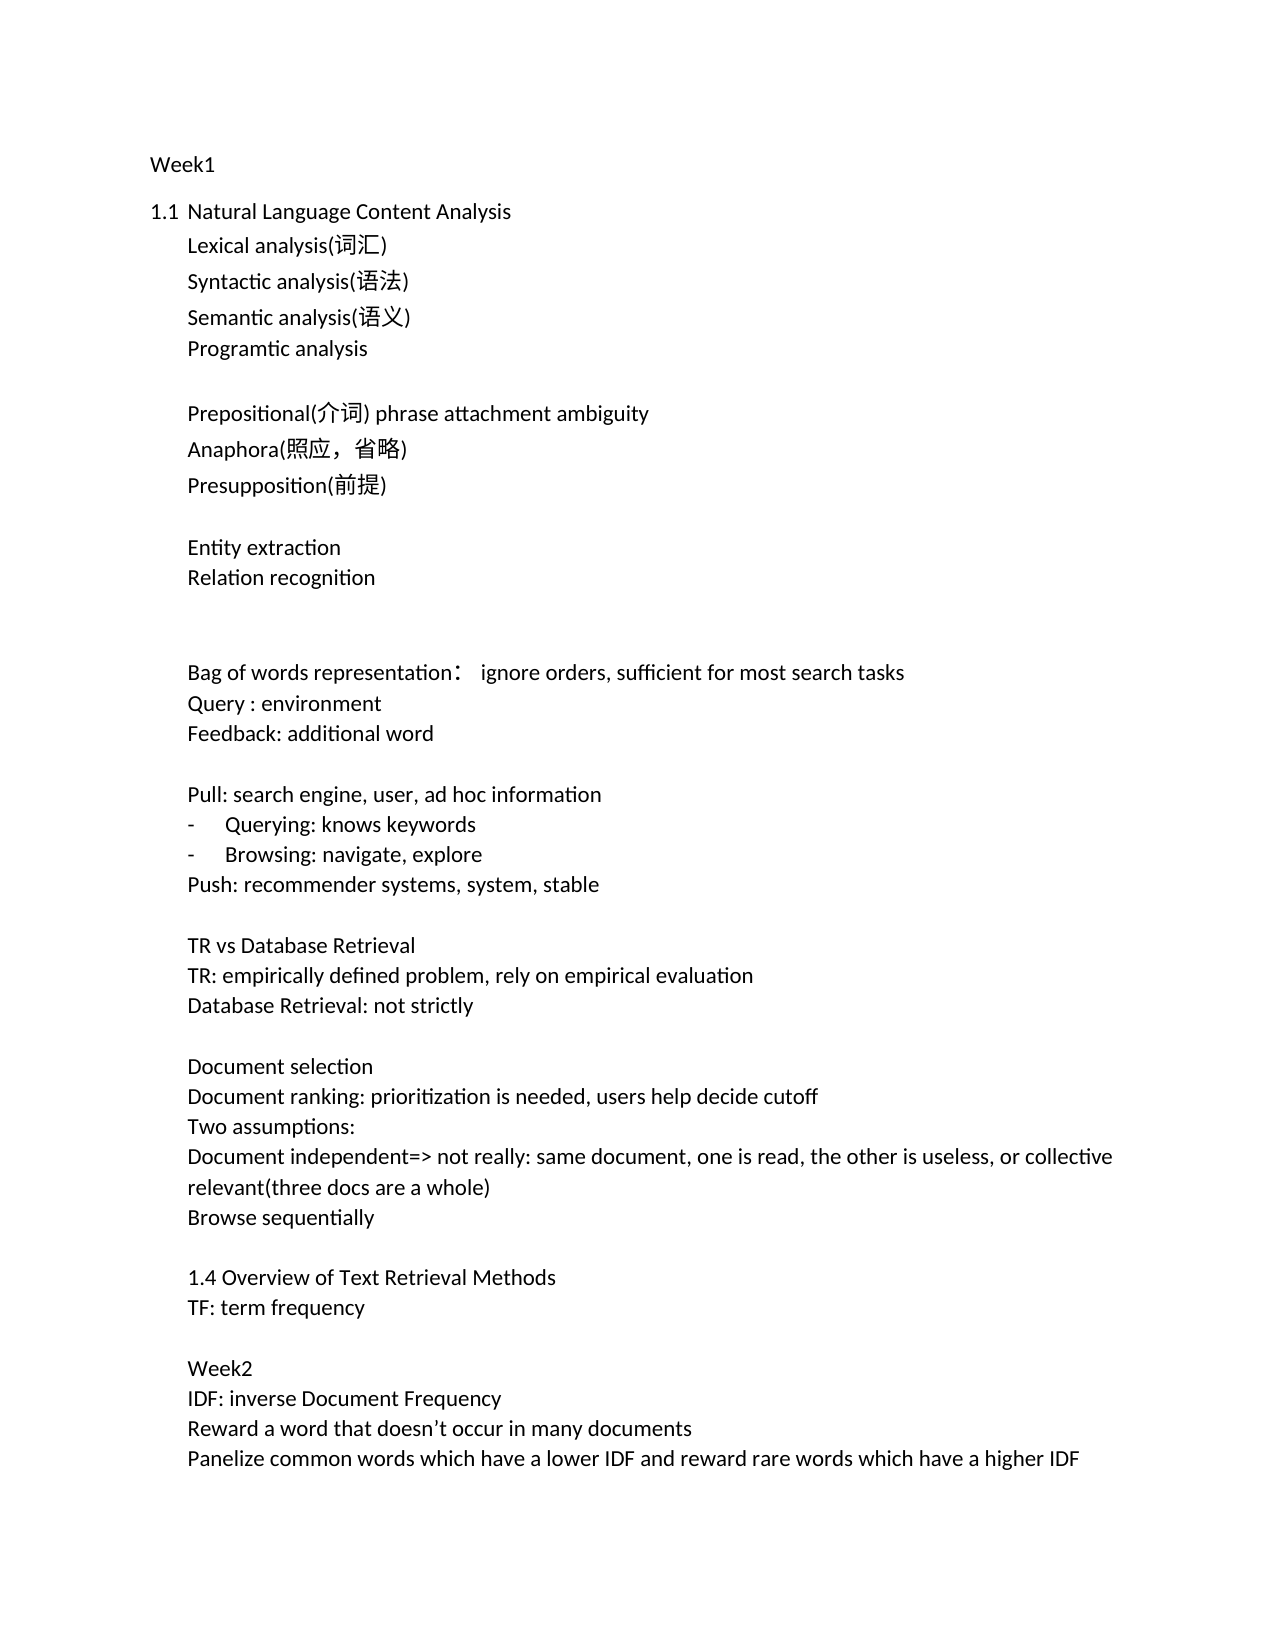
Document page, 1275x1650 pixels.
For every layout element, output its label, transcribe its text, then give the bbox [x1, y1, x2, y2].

list Relation recognition [187, 563, 1125, 591]
list Push: recommender systems, system, stable [187, 871, 1125, 899]
list Reward a word that doesn’t occur in many documents [187, 1414, 1125, 1442]
list Anaphora(照应，省略) [187, 431, 1125, 464]
list Pull: search engine, user, ad hoc information [187, 780, 1125, 808]
list Syntactic analysis(语法) [187, 263, 1125, 296]
list Two assumptions: [187, 1112, 1125, 1140]
list Natural Language Content Analysis [150, 197, 1125, 225]
list Feedback: additional word [187, 719, 1125, 748]
list Programtic analysis [187, 334, 1125, 363]
list Presupposition(前提) [187, 467, 1125, 500]
list Querying: knows keywords [187, 810, 1125, 838]
list Document ranking: prioritization is needed, users help decide cutoff [187, 1082, 1125, 1110]
list Lexical analysis(词汇) [187, 227, 1125, 260]
list TR: empirically defined problem, rely on empirical evaluation [187, 961, 1125, 989]
list Document independent=> not really: same document, one is read, the other is useless, or collective relevant(three docs are a whole) [187, 1142, 1125, 1201]
list Database Retrieval: not strictly [187, 991, 1125, 1019]
list Week2 [187, 1354, 1125, 1382]
list 1.4 Overview of Text Retrieval Methods [187, 1263, 1125, 1291]
list Browsing: navigate, explore [187, 840, 1125, 868]
list Document selection [187, 1052, 1125, 1080]
list TR vs Database Retrieval [187, 931, 1125, 959]
list Semantic analysis(语义) [187, 299, 1125, 332]
list Entity extraction [187, 533, 1125, 561]
list TF: term frequency [187, 1293, 1125, 1322]
list Query : environment [187, 689, 1125, 717]
list Panelize common words which have a lower IDF and reward rare words which have a higher IDF [187, 1444, 1125, 1473]
list IDF: inverse Document Frequency [187, 1384, 1125, 1412]
list Prepositional(介词) phrase attachment ambiguity [187, 395, 1125, 428]
text Week1 [150, 150, 1125, 178]
list Bag of words representation： ignore orders, sufficient for most search tasks [187, 653, 1125, 687]
list Browse sequentially [187, 1203, 1125, 1231]
